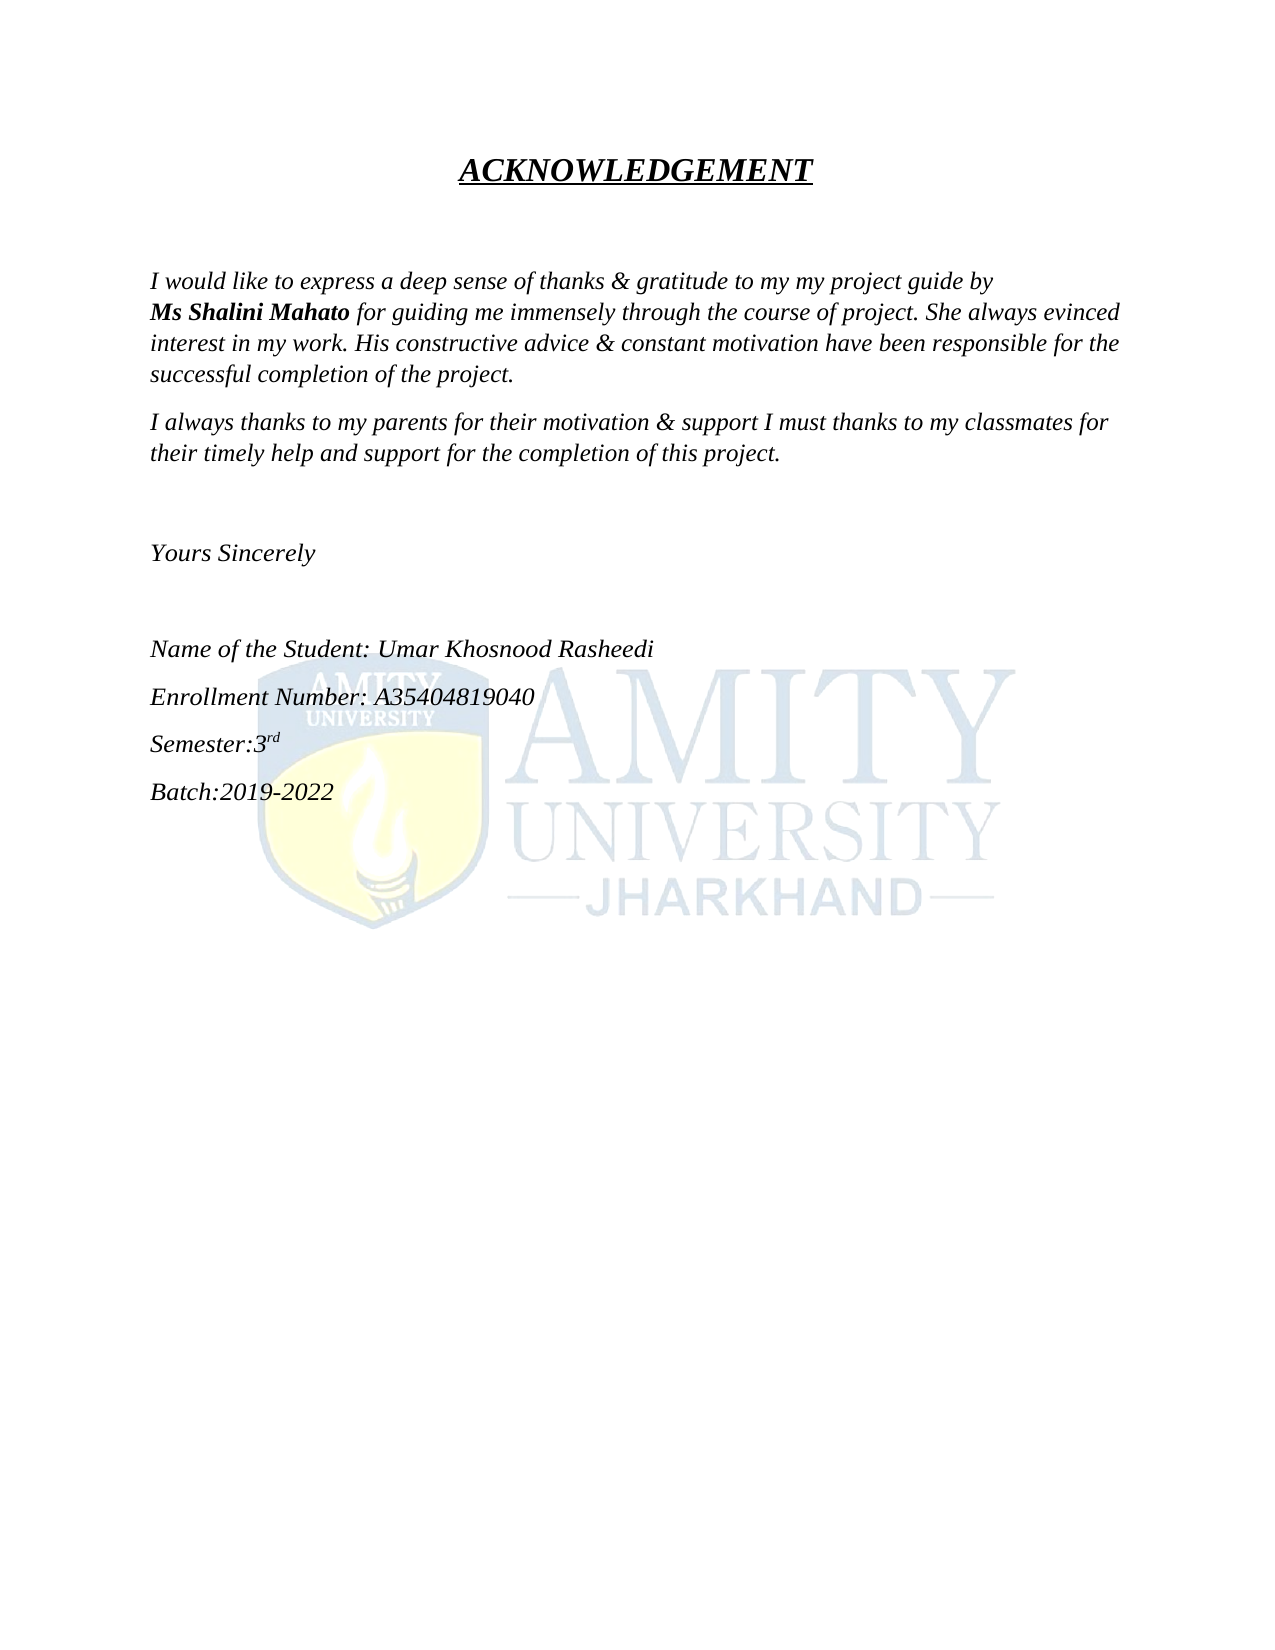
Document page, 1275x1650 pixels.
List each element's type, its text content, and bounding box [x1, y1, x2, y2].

text I would like to express a deep sense of thanks & gratitude to my my project guide by Ms Shalini Mahato for guiding me immensely through the course of project. She always evinced interest in my work. His constructive advice & constant motivation have been responsible for the successful completion of the project. [150, 266, 1125, 388]
text I always thanks to my parents for their motivation & support I must thanks to my classmates for their timely help and support for the completion of this project. [150, 407, 1125, 467]
text Yours Sincerely [150, 538, 1125, 567]
text Batch:2019-2022 [150, 777, 1125, 806]
text ACKNOWLEDGEMENT [150, 150, 1125, 188]
text Name of the Student: Umar Khosnood Rasheedi [150, 634, 1125, 663]
text Semester:3rd [150, 729, 1125, 758]
text Enrollment Number: A35404819040 [150, 682, 1125, 710]
